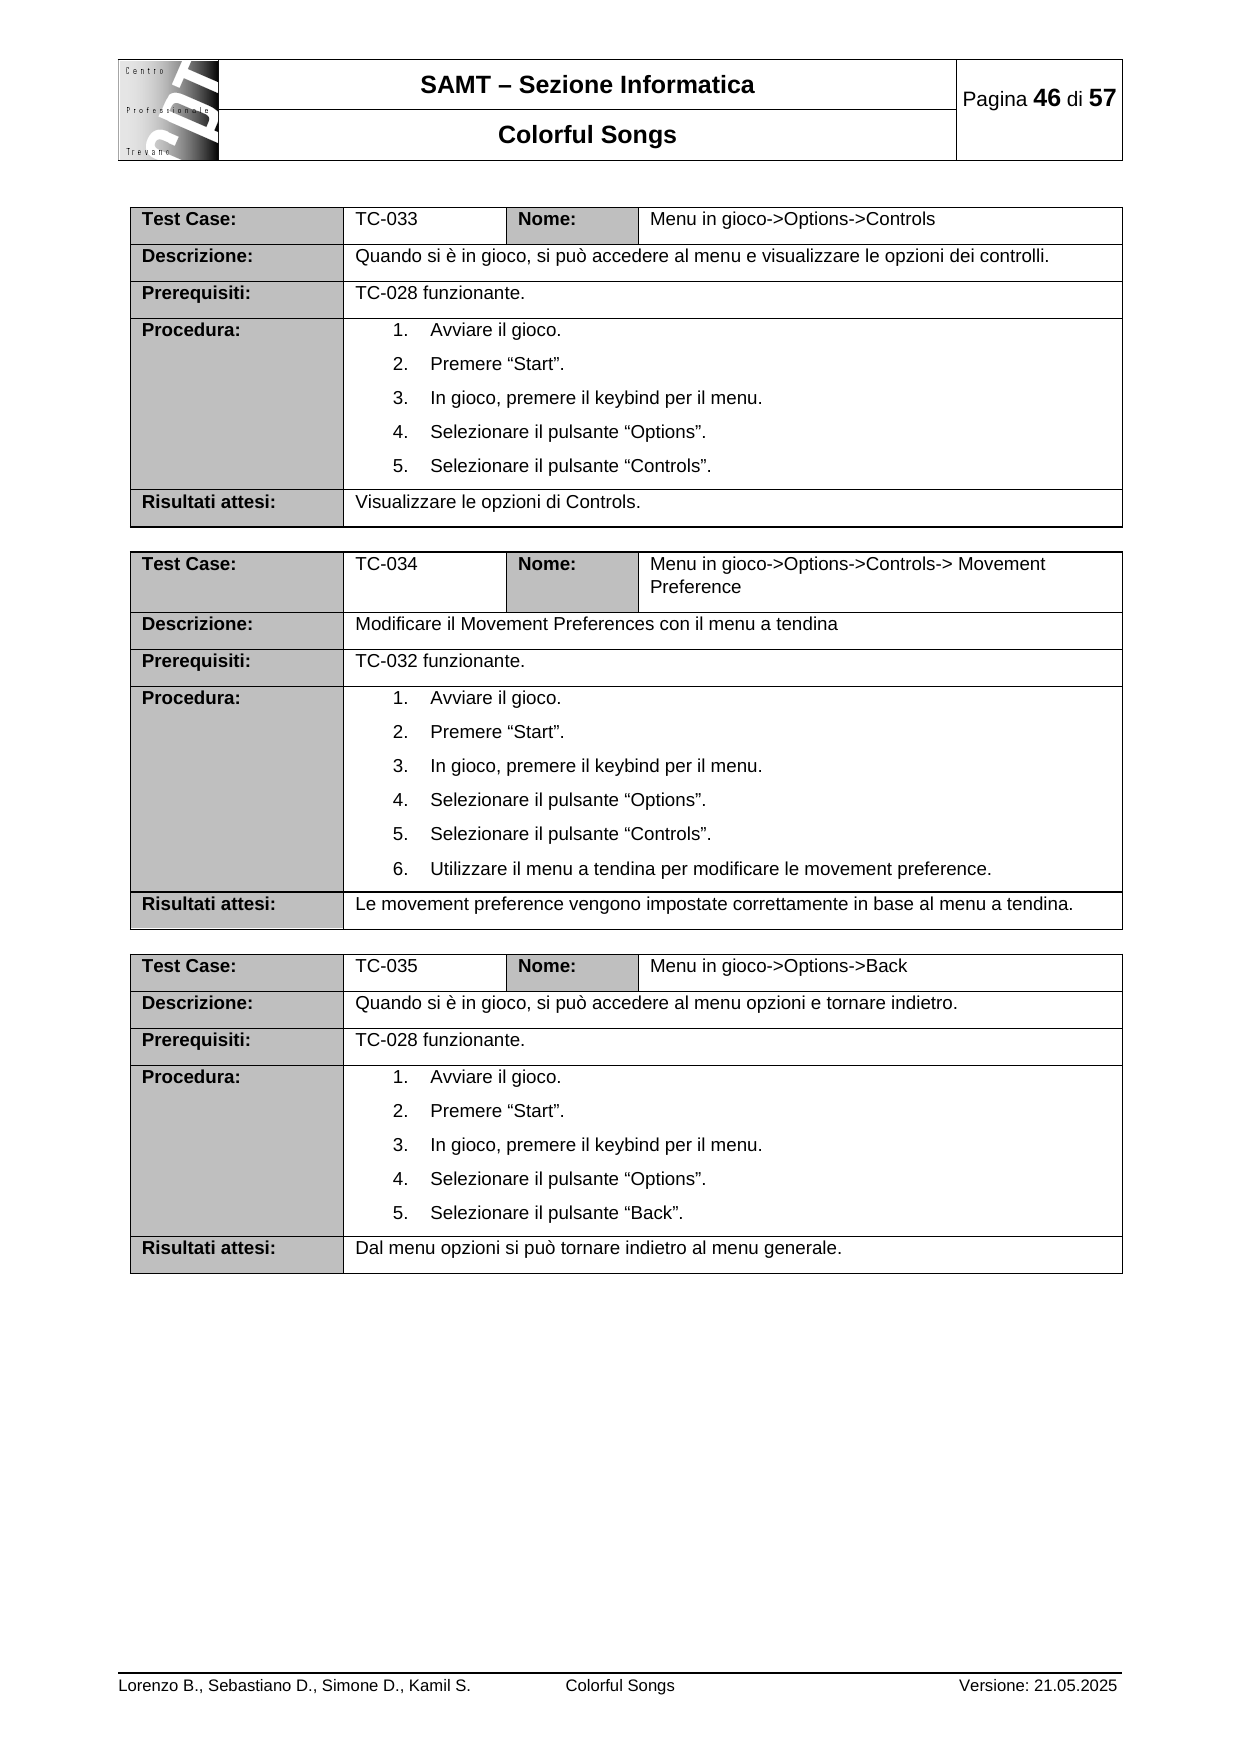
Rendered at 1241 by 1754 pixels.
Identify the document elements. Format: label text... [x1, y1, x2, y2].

table_cell Risultati attesi: [131, 490, 343, 526]
table_cell TC-028 funzionante. [344, 1029, 1122, 1065]
table_header Test Case: [131, 208, 343, 244]
table_cell Dal menu opzioni si può tornare indietro al menu generale. [344, 1237, 1122, 1273]
table_header Nome: [507, 553, 638, 612]
table_header Menu in gioco->Options->Back [639, 955, 1122, 991]
table_cell Procedura: [131, 319, 343, 489]
table_cell Descrizione: [131, 245, 343, 281]
table_cell Visualizzare le opzioni di Controls. [344, 490, 1122, 526]
table_cell Quando si è in gioco, si può accedere al menu opzioni e tornare indietro. [344, 992, 1122, 1028]
table_cell Procedura: [131, 687, 343, 891]
table_cell Descrizione: [131, 992, 343, 1028]
table_cell Procedura: [131, 1066, 343, 1236]
table_header Test Case: [131, 553, 343, 612]
table_cell Prerequisiti: [131, 1029, 343, 1065]
table_cell Avviare il gioco. Premere “Start”. In gioco, premere il keybind per il menu. Selezionare il pulsante “Options”. Selezionare il pulsante “Back”. [344, 1066, 1122, 1236]
table_header TC-035 [344, 955, 506, 991]
table_header TC-034 [344, 553, 506, 612]
table_cell Avviare il gioco. Premere “Start”. In gioco, premere il keybind per il menu. Selezionare il pulsante “Options”. Selezionare il pulsante “Controls”. [344, 319, 1122, 489]
table_cell Modificare il Movement Preferences con il menu a tendina [344, 613, 1122, 649]
table_cell Quando si è in gioco, si può accedere al menu e visualizzare le opzioni dei controlli. [344, 245, 1122, 281]
table_cell Risultati attesi: [131, 893, 343, 928]
table_cell Risultati attesi: [131, 1237, 343, 1273]
table_cell TC-028 funzionante. [344, 282, 1122, 318]
table_cell Avviare il gioco. Premere “Start”. In gioco, premere il keybind per il menu. Selezionare il pulsante “Options”. Selezionare il pulsante “Controls”. Utilizzare il menu a tendina per modificare le movement preference. [344, 687, 1122, 891]
table_header Nome: [507, 208, 638, 244]
table_cell TC-032 funzionante. [344, 650, 1122, 686]
table_cell Descrizione: [131, 613, 343, 649]
table_header Menu in gioco->Options->Controls [639, 208, 1122, 244]
table_header Test Case: [131, 955, 343, 991]
table_header Nome: [507, 955, 638, 991]
picture [118, 60, 219, 160]
table_header TC-033 [344, 208, 506, 244]
table_header Menu in gioco->Options->Controls-> Movement Preference [639, 553, 1122, 612]
table_cell Le movement preference vengono impostate correttamente in base al menu a tendina. [344, 893, 1122, 928]
table_cell Prerequisiti: [131, 650, 343, 686]
table_cell Prerequisiti: [131, 282, 343, 318]
